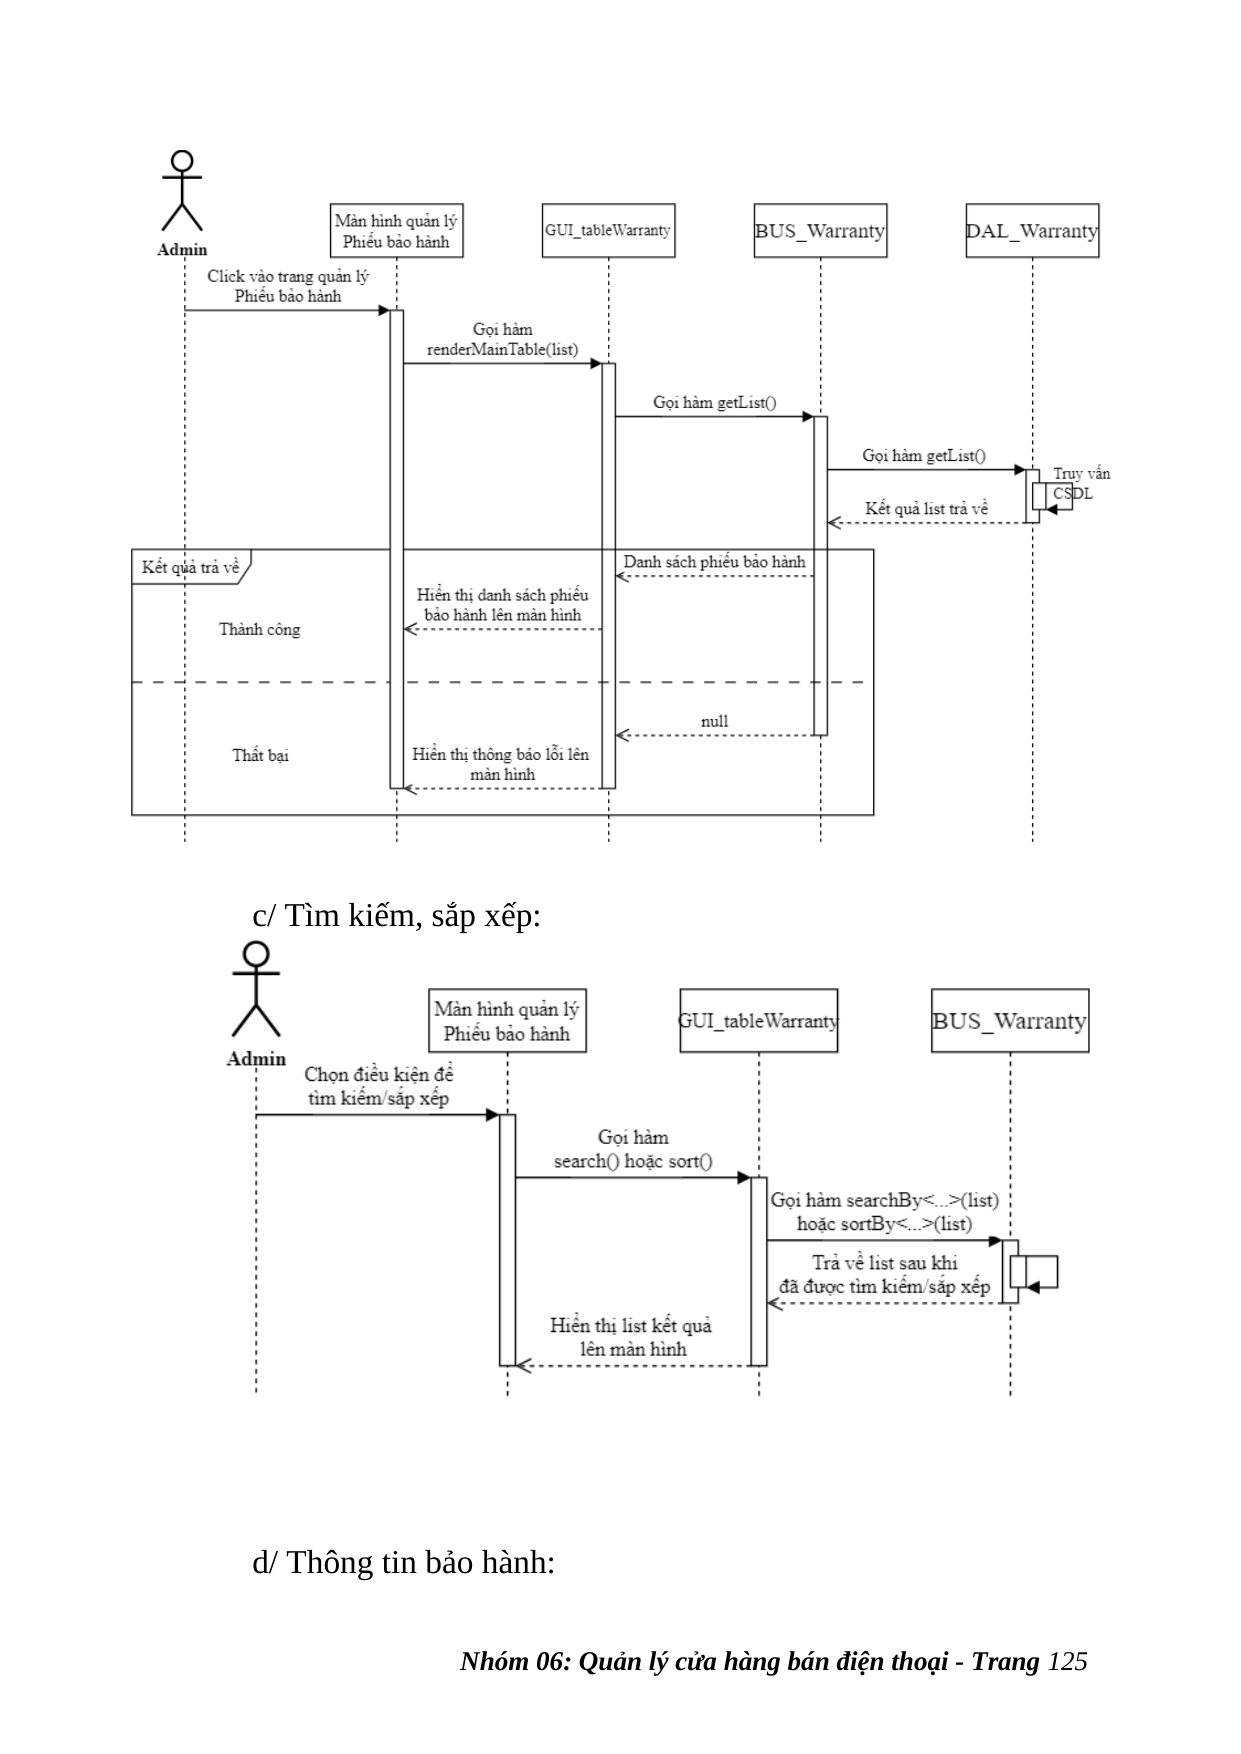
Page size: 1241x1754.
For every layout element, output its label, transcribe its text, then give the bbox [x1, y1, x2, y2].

text d/ Thông tin bảo hành: [252, 1542, 1090, 1580]
picture [177, 940, 1090, 1399]
picture [118, 150, 1127, 843]
text c/ Tìm kiếm, sắp xếp: [252, 895, 1090, 933]
